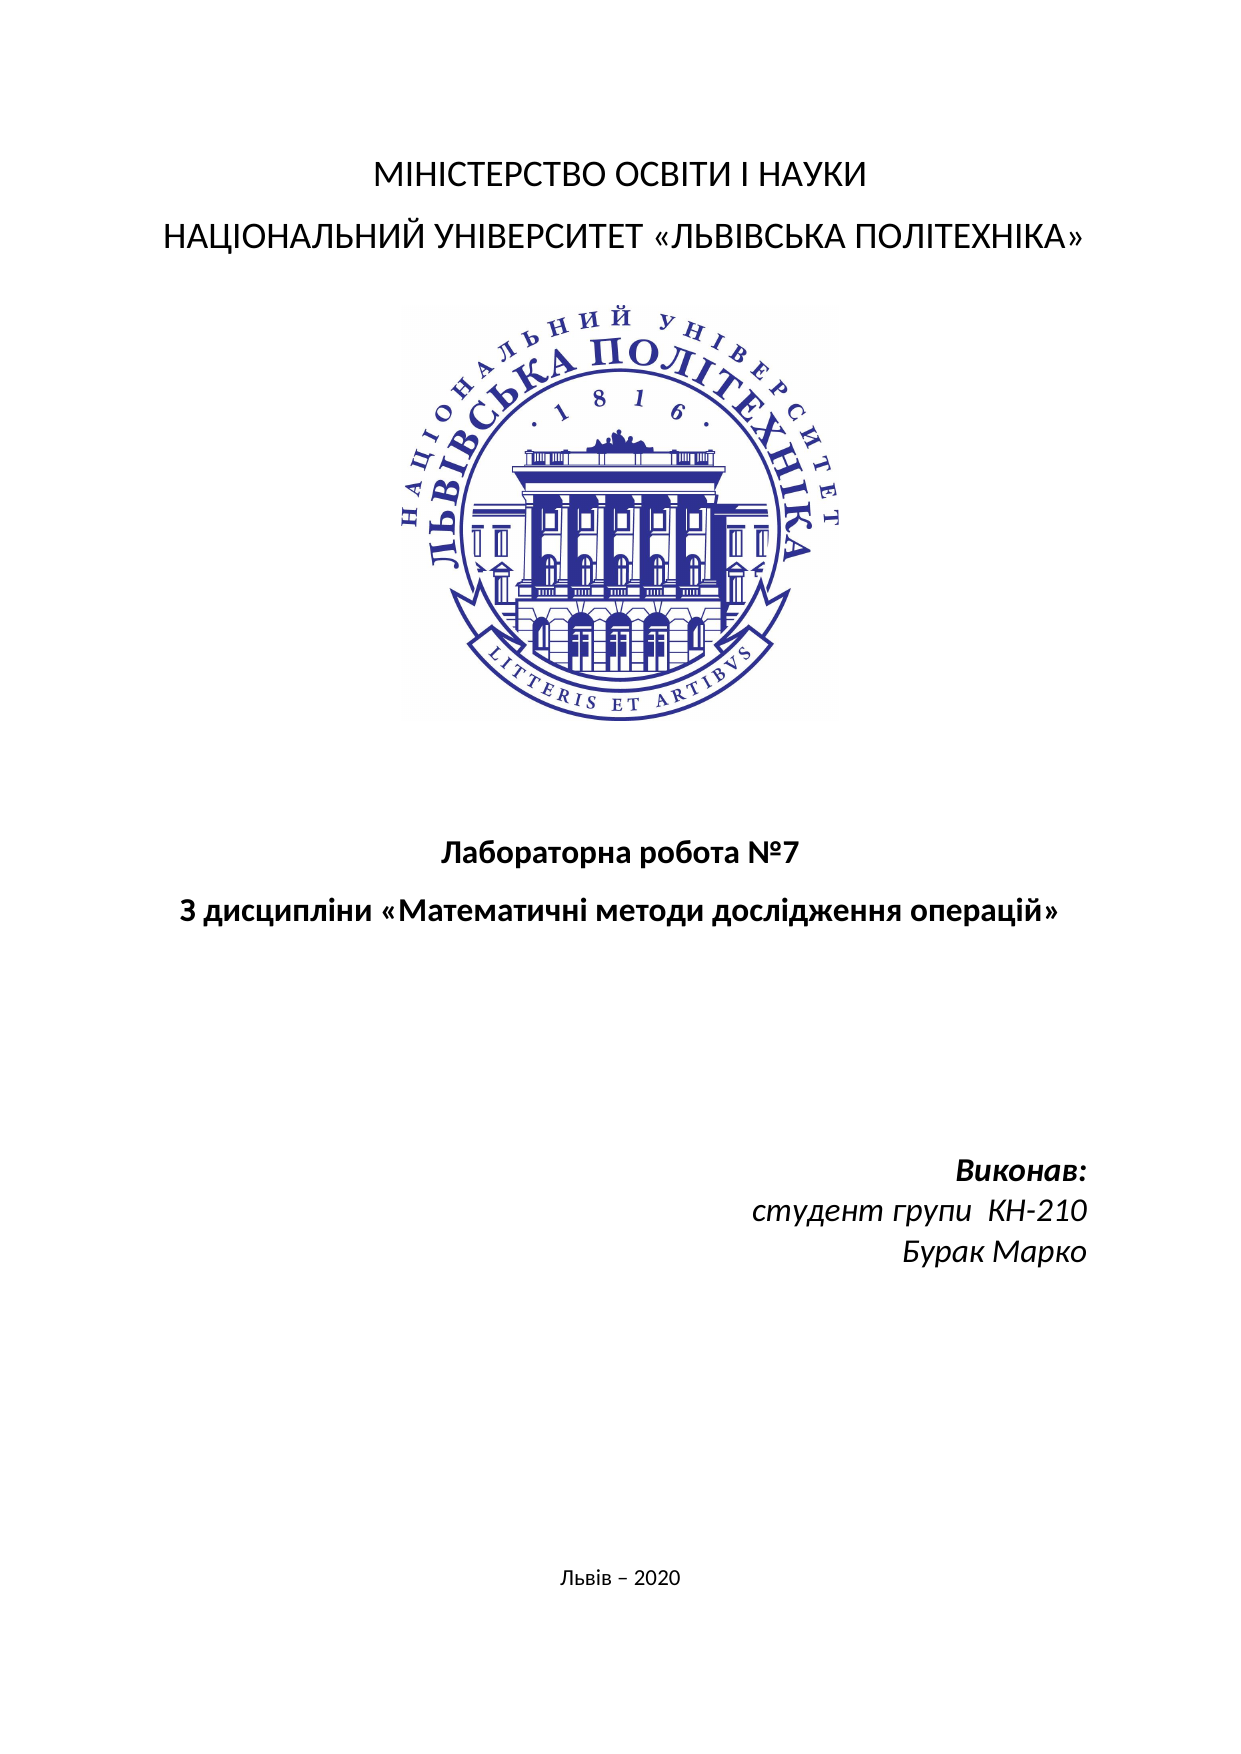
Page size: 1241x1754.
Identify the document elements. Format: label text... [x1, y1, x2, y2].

text З дисципліни «Математичні методи дослідження операцій» [150, 889, 1090, 930]
text Лабораторна робота №7 [150, 832, 1090, 872]
text Львів – 2020 [150, 1563, 1090, 1591]
text Бурак Марко [150, 1230, 1090, 1271]
text НАЦІОНАЛЬНИЙ УНІВЕРСИТЕТ «ЛЬВІВСЬКА ПОЛІТЕХНІКА» [150, 212, 1090, 258]
picture [401, 305, 839, 721]
text МІНІСТЕРСТВО ОСВІТИ І НАУКИ [150, 150, 1090, 196]
text Виконав: студент групи КН-210 [150, 1148, 1090, 1230]
